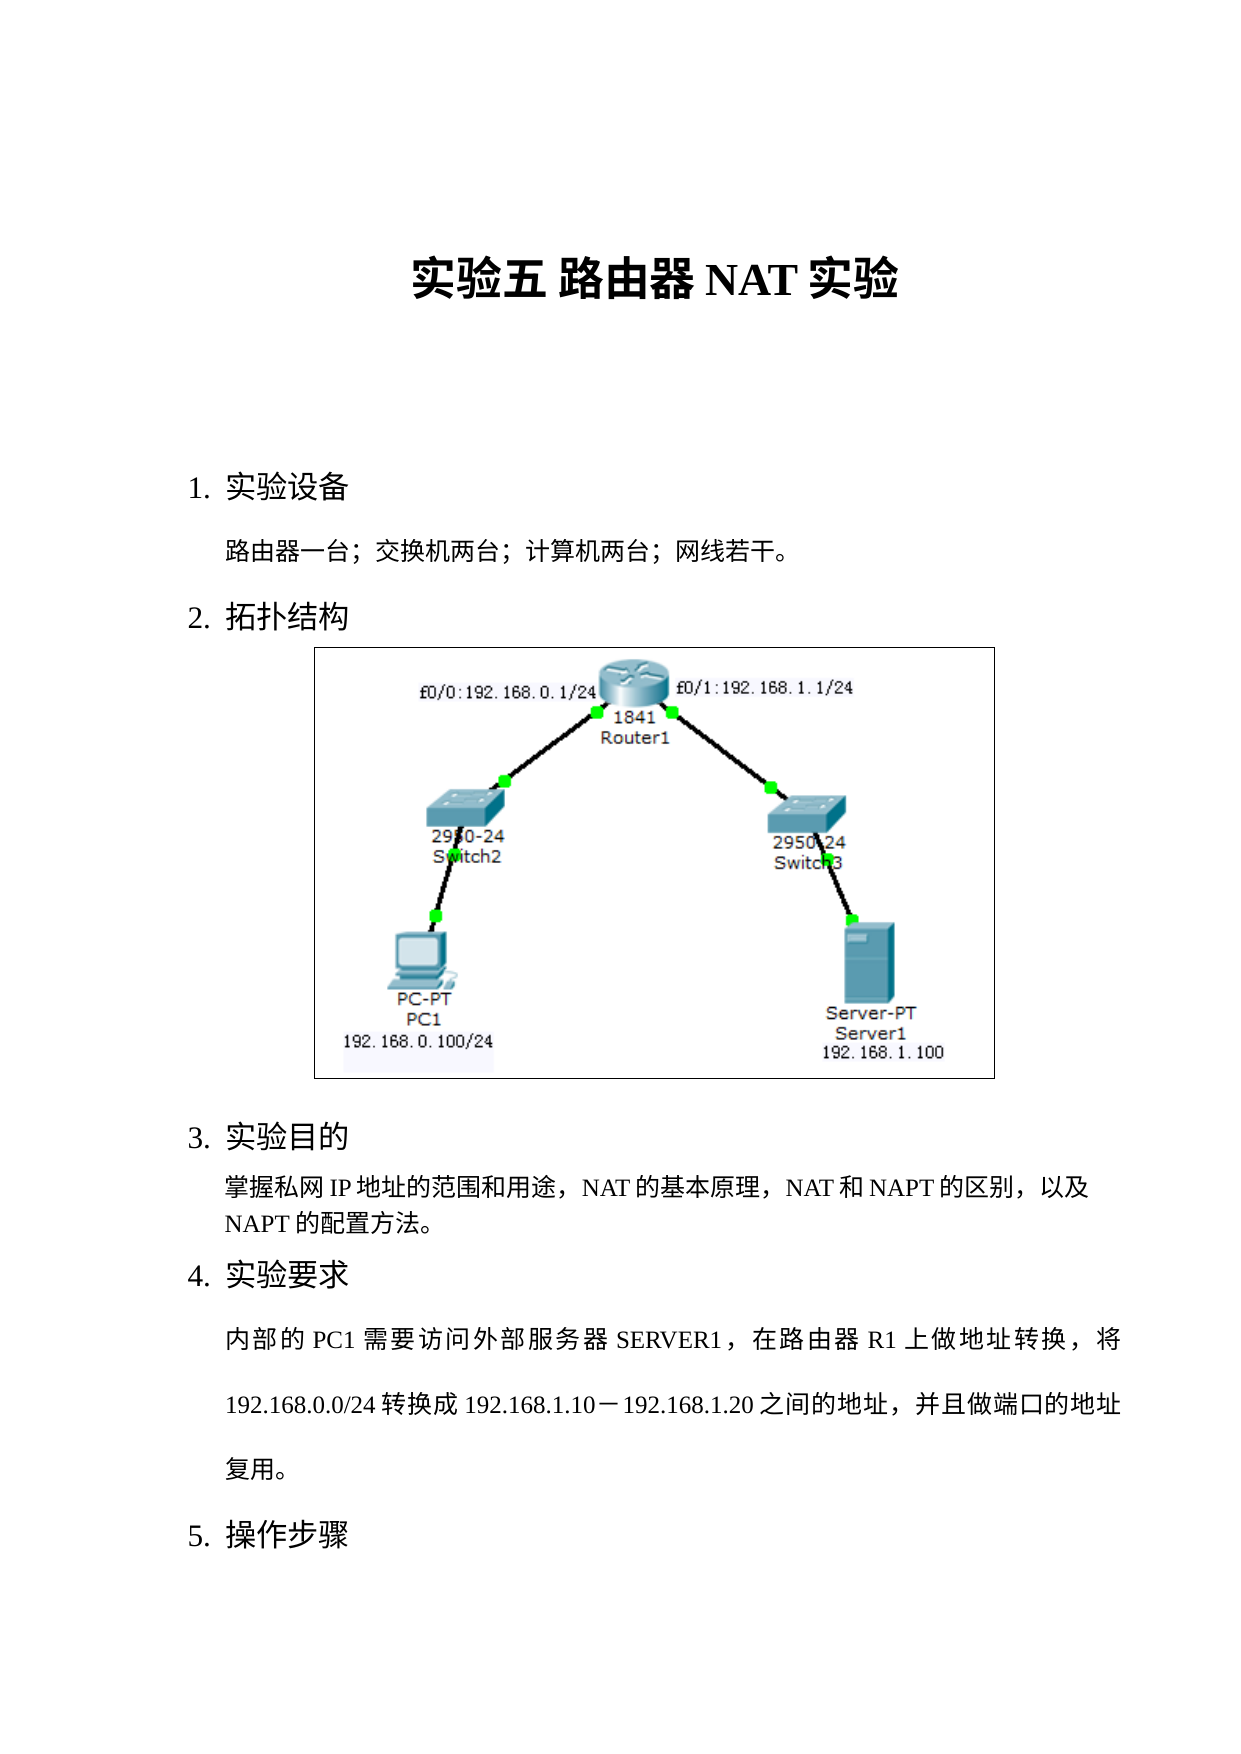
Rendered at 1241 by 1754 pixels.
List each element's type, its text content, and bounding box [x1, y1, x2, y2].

list 实验设备 [187, 452, 1122, 517]
picture [315, 648, 994, 1078]
list 掌握私网IP地址的范围和用途，NAT的基本原理，NAT和NAPT的区别，以及NAPT的配置方法。 [224, 1167, 1122, 1240]
list 实验要求 [187, 1240, 1122, 1305]
list 路由器一台；交换机两台；计算机两台；网线若干。 [225, 517, 1122, 582]
list 拓扑结构 [187, 582, 1122, 647]
list 实验目的 [187, 1102, 1122, 1167]
list 操作步骤 [187, 1500, 1122, 1565]
list 内部的PC1需要访问外部服务器SERVER1，在路由器R1上做地址转换，将192.168.0.0/24转换成192.168.1.10－192.168.1.20之间的地址，并且做端口的地址复用。 [225, 1305, 1122, 1500]
subtitle 实验五 路由器NAT实验 [187, 227, 1122, 324]
